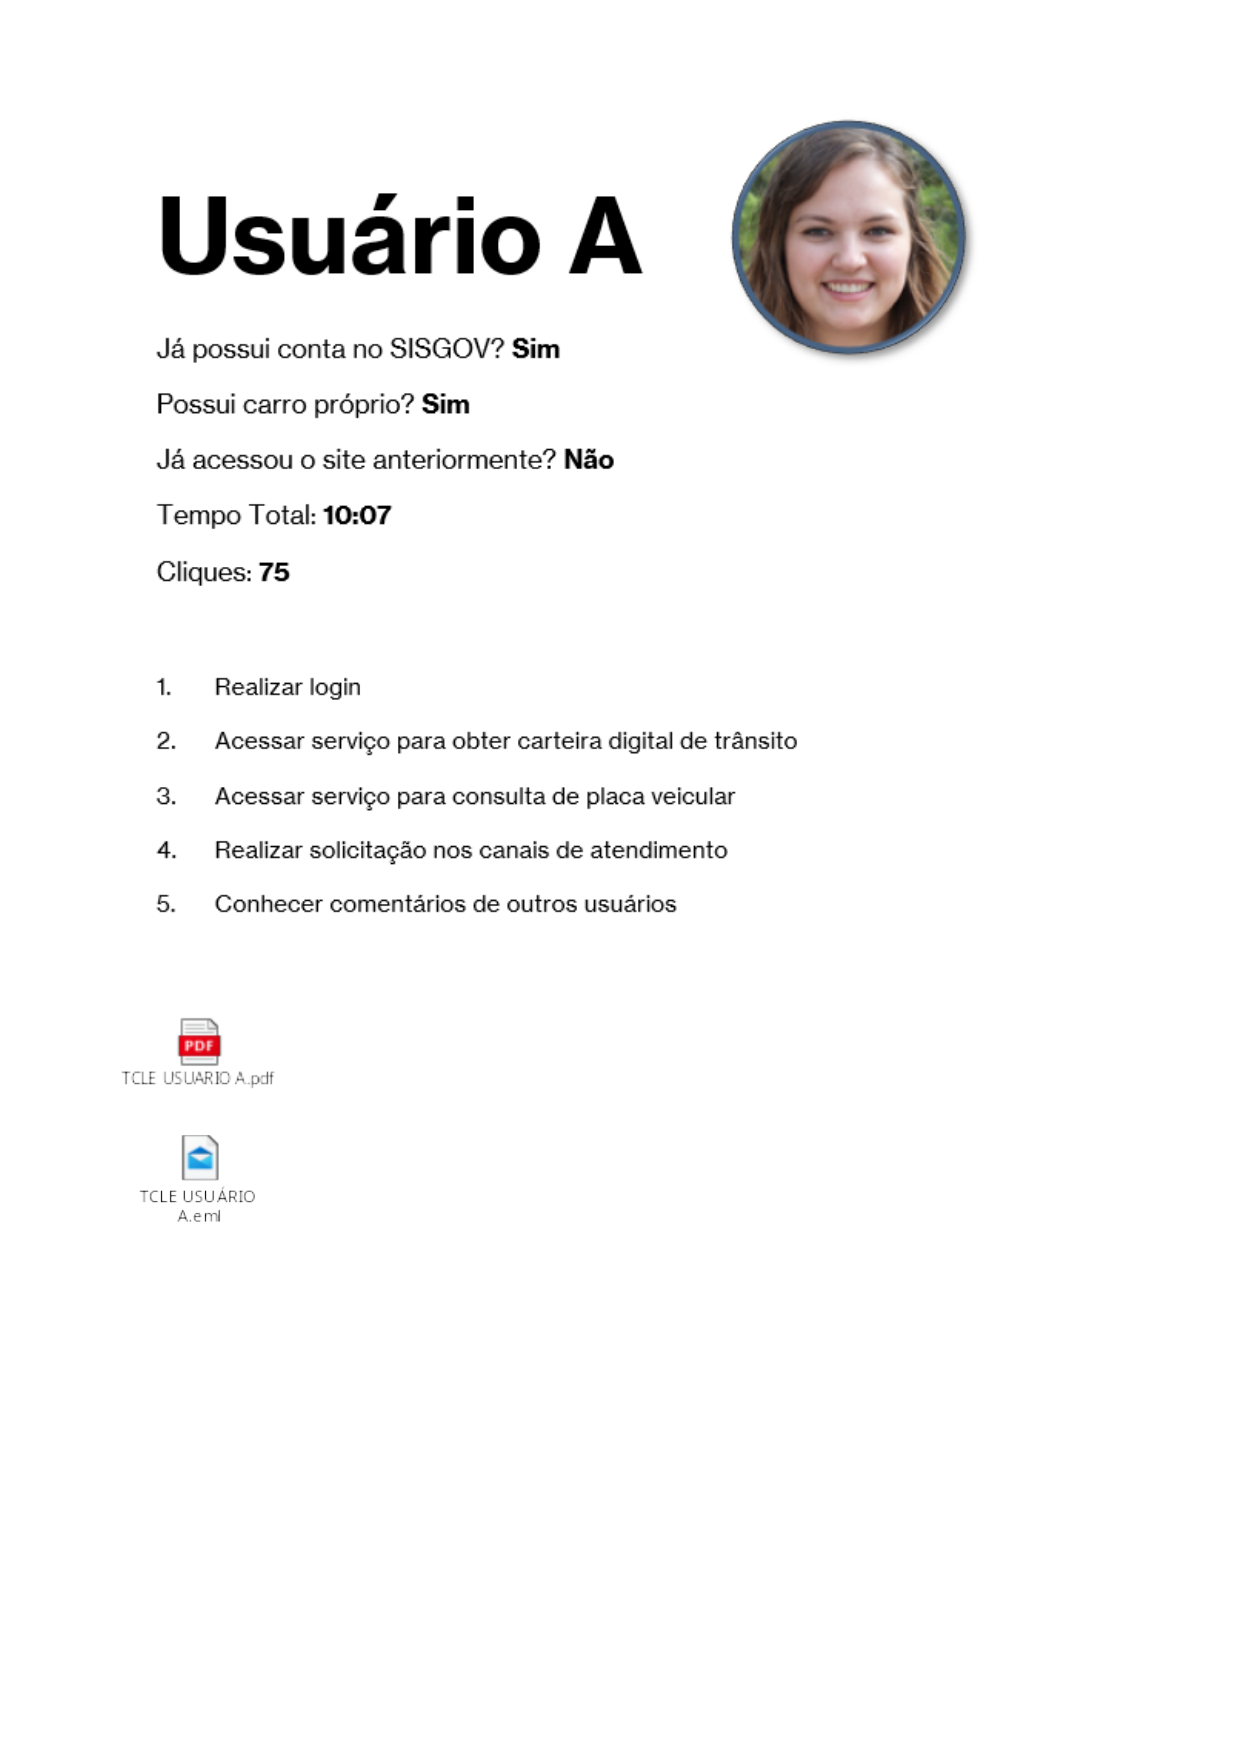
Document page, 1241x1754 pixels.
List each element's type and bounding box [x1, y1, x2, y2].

picture [120, 89, 1074, 1003]
